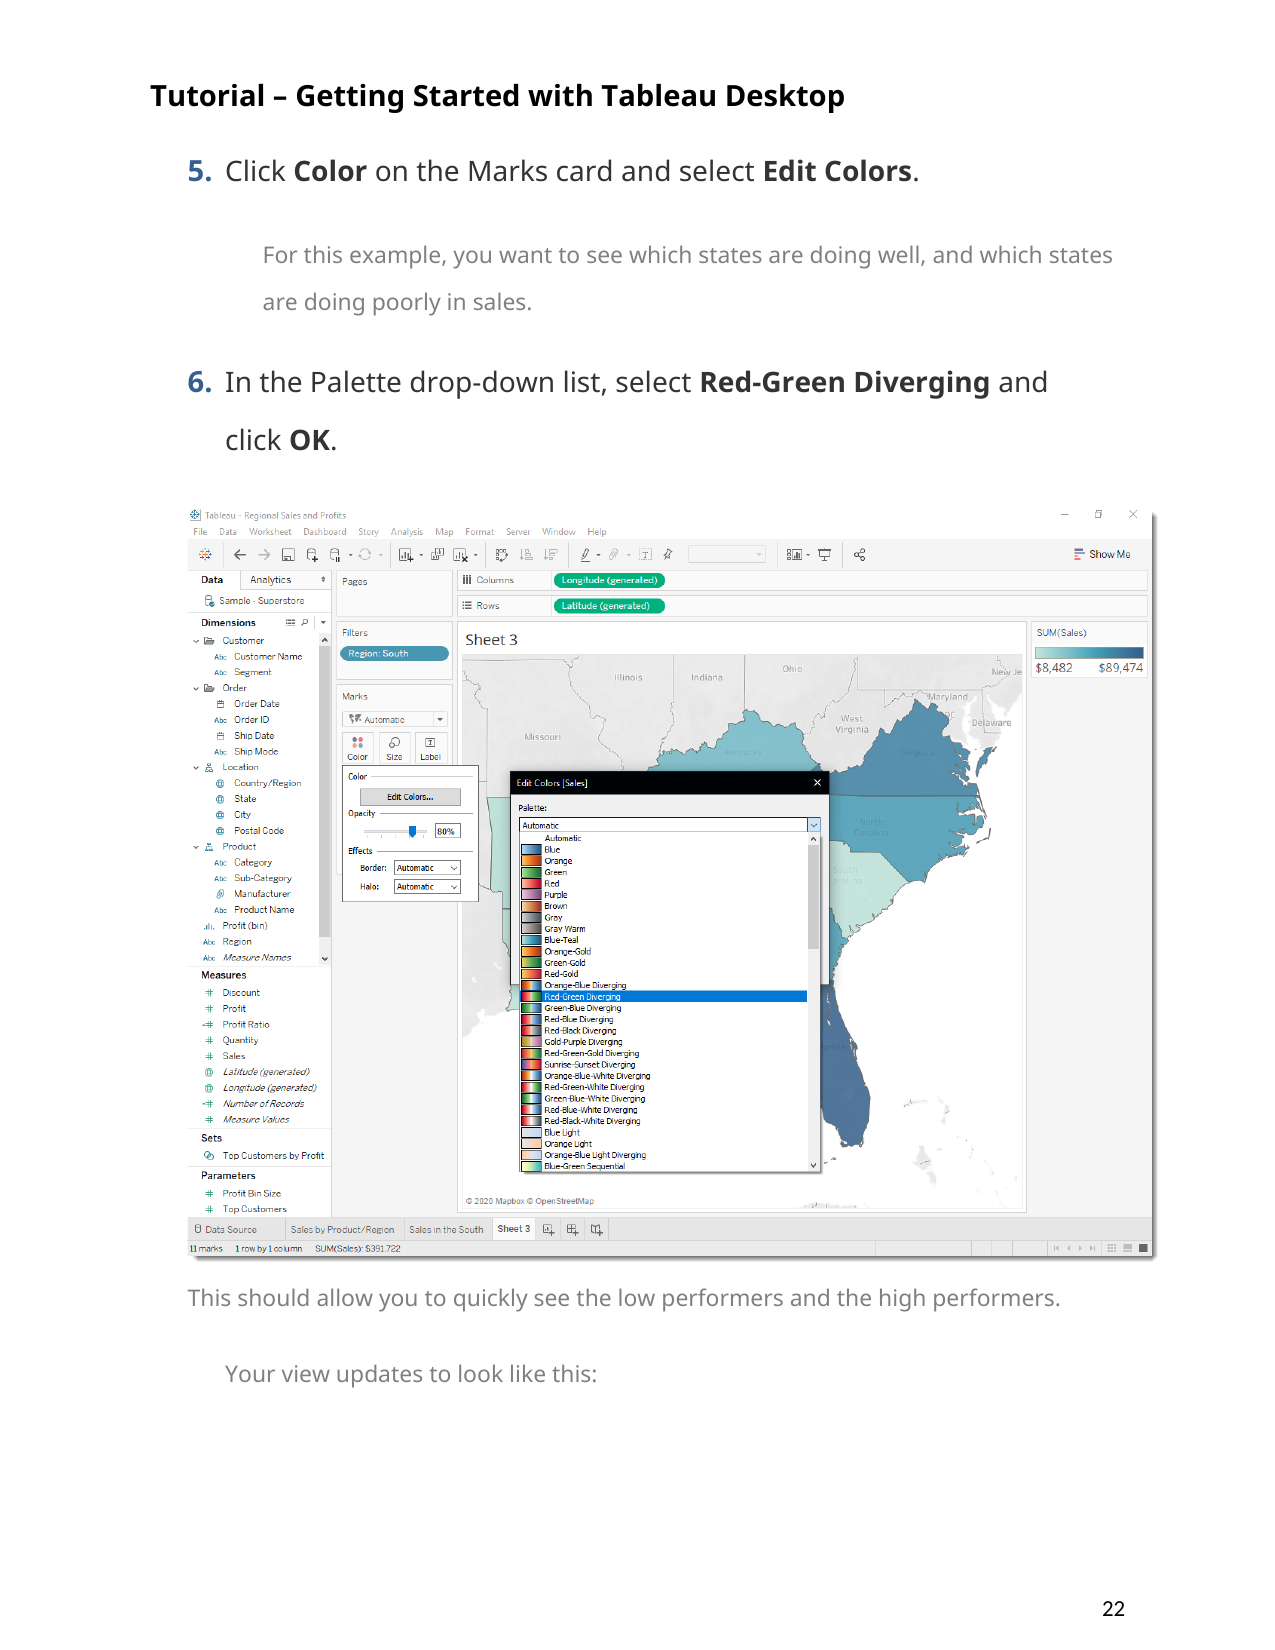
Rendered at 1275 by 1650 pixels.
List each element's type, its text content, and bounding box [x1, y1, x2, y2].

text Your view updates to look like this: [225, 1358, 1125, 1390]
text This should allow you to quickly see the low performers and the high performers. [187, 1267, 1125, 1314]
list In the Palette drop-down list, select Red-Green Diverging and click OK. [187, 362, 1125, 459]
list Click Color on the Marks card and select Edit Colors. [187, 150, 1125, 190]
text For this example, you want to see which states are doing well, and which states are doing poorly in sales. [262, 239, 1125, 317]
picture [187, 507, 1163, 1267]
